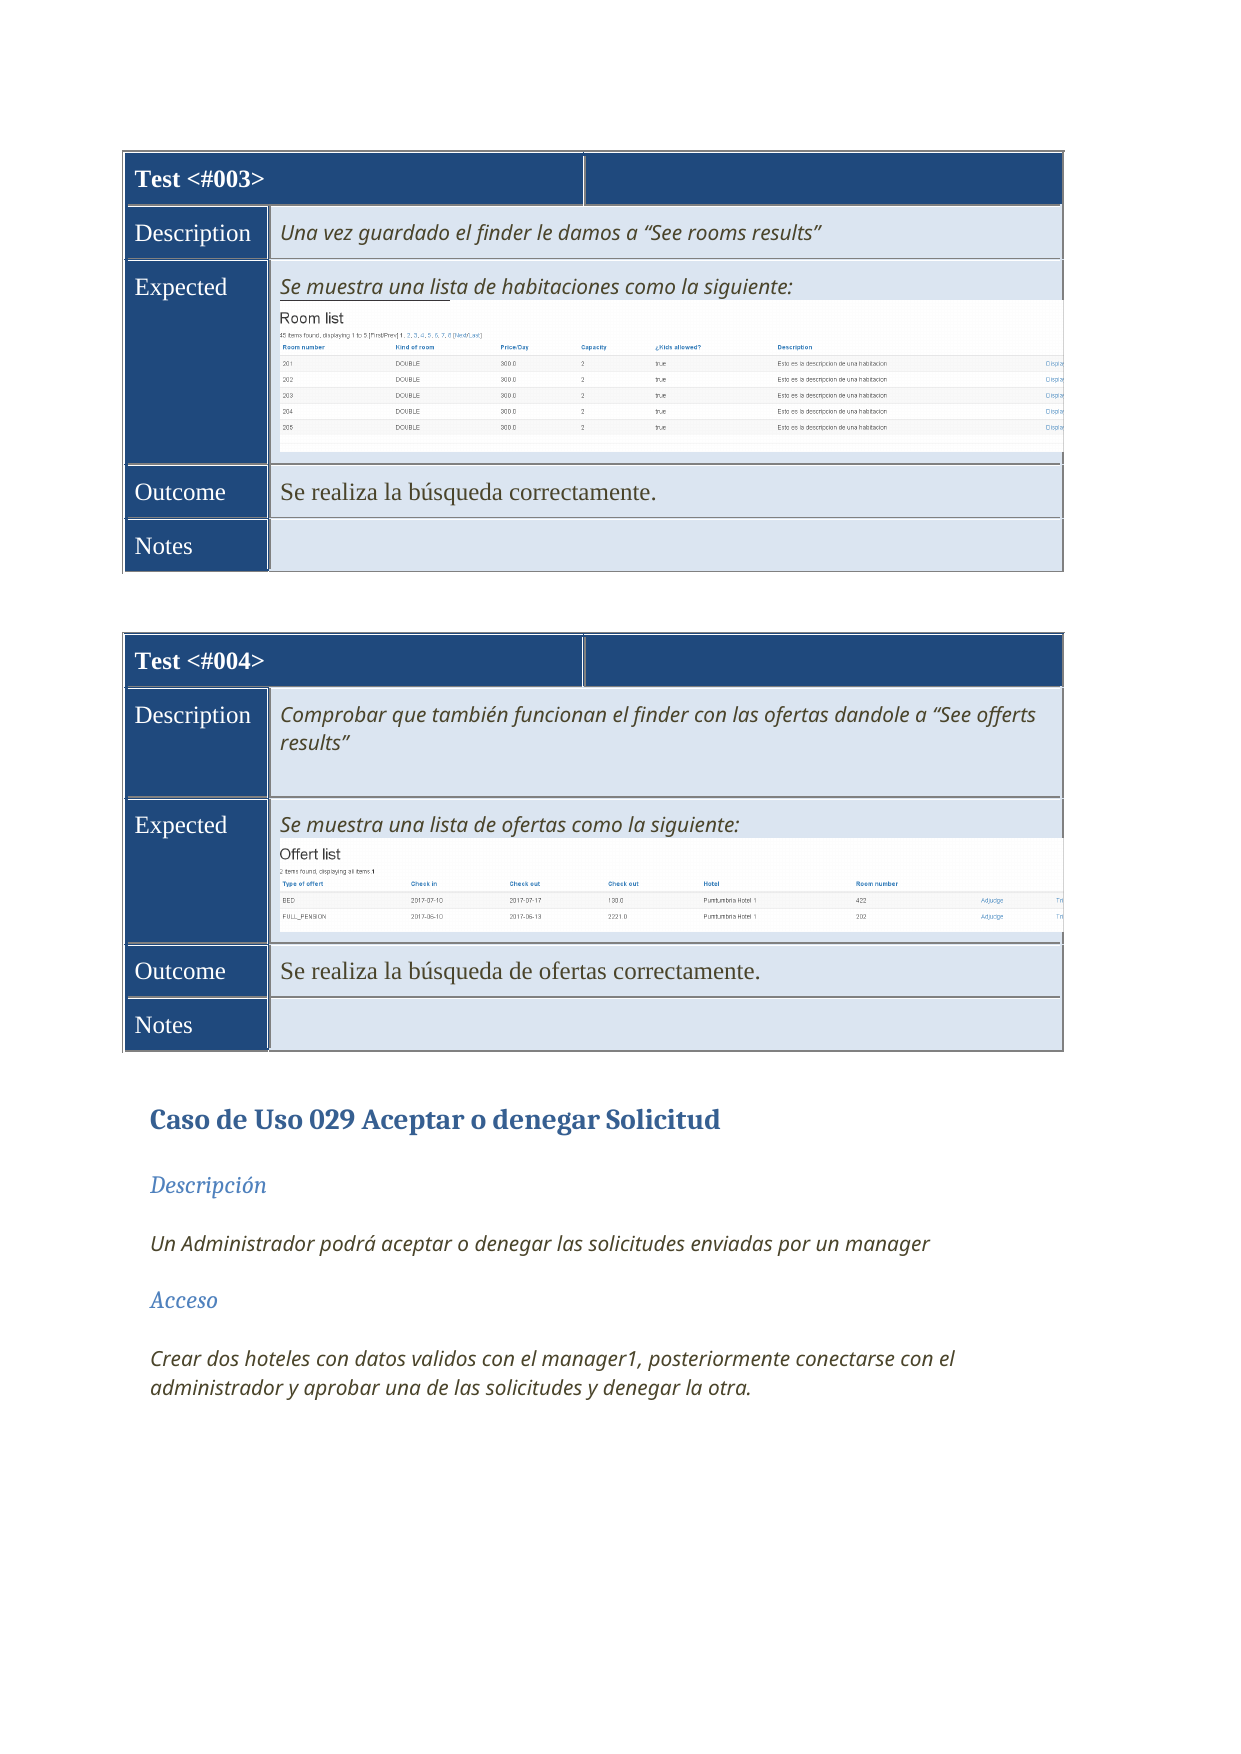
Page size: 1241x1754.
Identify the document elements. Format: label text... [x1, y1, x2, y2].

table_cell Expected [124, 258, 269, 463]
table_cell Se muestra una lista de ofertas como la siguiente: [271, 796, 1063, 942]
table_cell Comprobar que también funcionan el finder con las ofertas dandole a “See offerts results” [269, 686, 1064, 796]
table_cell Notes [124, 517, 269, 571]
subtitle Caso de Uso 029 Aceptar o denegar Solicitud [150, 1103, 1090, 1137]
table_cell Description [124, 686, 269, 796]
table_cell Se realiza la búsqueda de ofertas correctamente. [271, 942, 1063, 996]
table_cell Expected [125, 796, 267, 942]
table_cell Outcome [125, 942, 267, 996]
table_header [584, 635, 1062, 686]
text Descripción [150, 1171, 1090, 1199]
table_header [584, 153, 1062, 204]
table_header Test <#004> [124, 633, 584, 686]
table_cell Se realiza la búsqueda correctamente. [271, 463, 1064, 517]
table_cell Notes [125, 996, 269, 1050]
table_cell Una vez guardado el finder le damos a “See rooms results” [271, 204, 1062, 258]
picture [280, 300, 1064, 452]
table_cell [269, 517, 1064, 571]
table_cell Description [125, 204, 267, 258]
text Crear dos hoteles con datos validos con el manager1, posteriormente conectarse con el administrador y aprobar una de las solicitudes y denegar la otra. [150, 1344, 1090, 1401]
table_cell Outcome [124, 463, 267, 517]
table_header Test <#003> [125, 152, 584, 204]
text Un Administrador podrá aceptar o denegar las solicitudes enviadas por un manager [150, 1229, 1090, 1257]
picture [280, 838, 1064, 932]
table_cell Se muestra una lista de habitaciones como la siguiente: [269, 258, 1064, 463]
table_cell [269, 996, 1062, 1050]
text Acceso [150, 1286, 1090, 1315]
